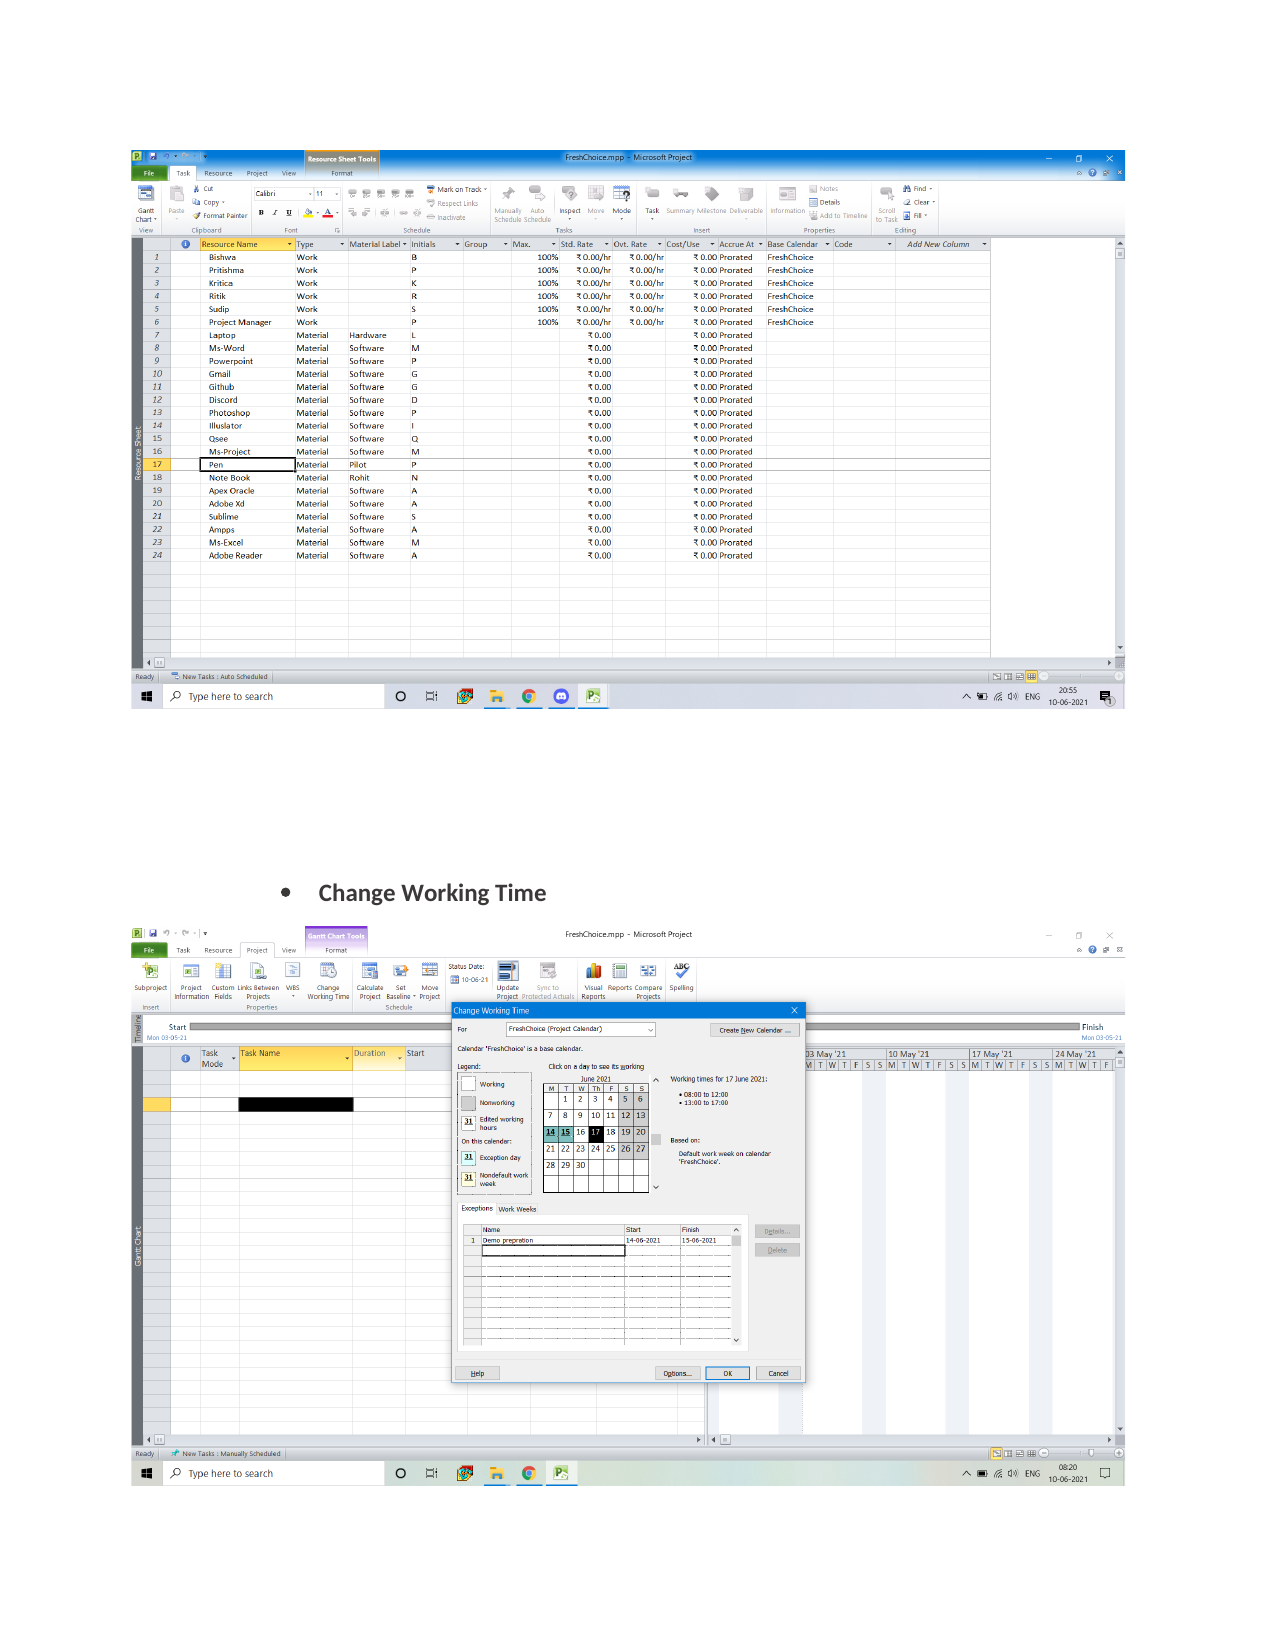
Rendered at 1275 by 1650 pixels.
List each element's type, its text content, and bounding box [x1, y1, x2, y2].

picture [131, 150, 1125, 709]
picture [131, 926, 1125, 1486]
list Change Working Time [281, 877, 1125, 907]
